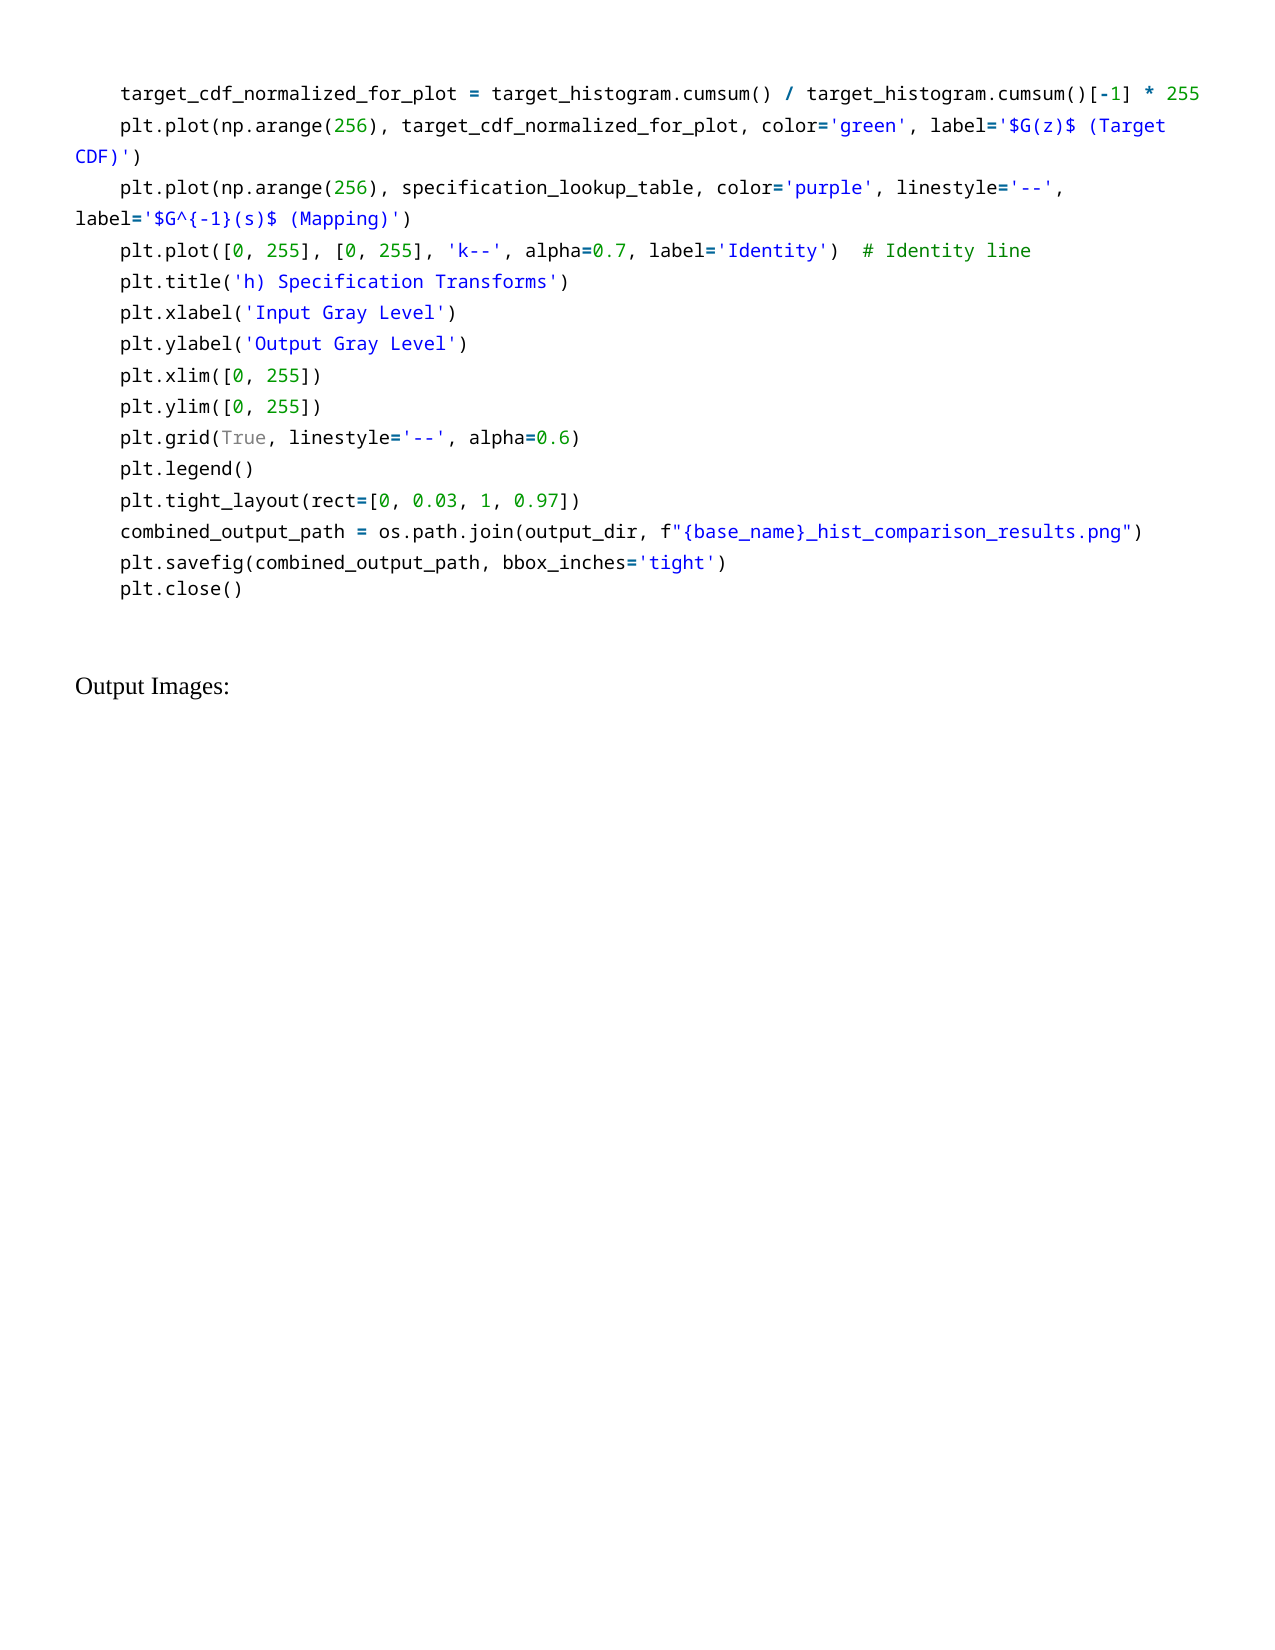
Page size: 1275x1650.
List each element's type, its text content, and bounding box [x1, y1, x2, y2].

text plt.ylim([0, 255]) [75, 387, 1200, 419]
text plt.grid(True, linestyle='--', alpha=0.6) [75, 419, 1200, 450]
text plt.plot(np.arange(256), specification_lookup_table, color='purple', linestyle='--', label='$G^{-1}(s)$ (Mapping)') [75, 169, 1200, 231]
text combined_output_path = os.path.join(output_dir, f"{base_name}_hist_comparison_results.png") [75, 512, 1200, 544]
text plt.xlim([0, 255]) [75, 356, 1200, 387]
text plt.close() [75, 575, 1200, 601]
text plt.savefig(combined_output_path, bbox_inches='tight') [75, 544, 1200, 575]
text plt.tight_layout(rect=[0, 0.03, 1, 0.97]) [75, 481, 1200, 512]
text Output Images: [75, 671, 1200, 700]
text plt.title('h) Specification Transforms') [75, 262, 1200, 294]
text target_cdf_normalized_for_plot = target_histogram.cumsum() / target_histogram.cumsum()[-1] * 255 [75, 75, 1200, 106]
text plt.legend() [75, 450, 1200, 481]
text plt.plot([0, 255], [0, 255], 'k--', alpha=0.7, label='Identity') # Identity line [75, 231, 1200, 262]
text plt.ylabel('Output Gray Level') [75, 325, 1200, 356]
text plt.plot(np.arange(256), target_cdf_normalized_for_plot, color='green', label='$G(z)$ (Target CDF)') [75, 106, 1200, 169]
text plt.xlabel('Input Gray Level') [75, 294, 1200, 325]
